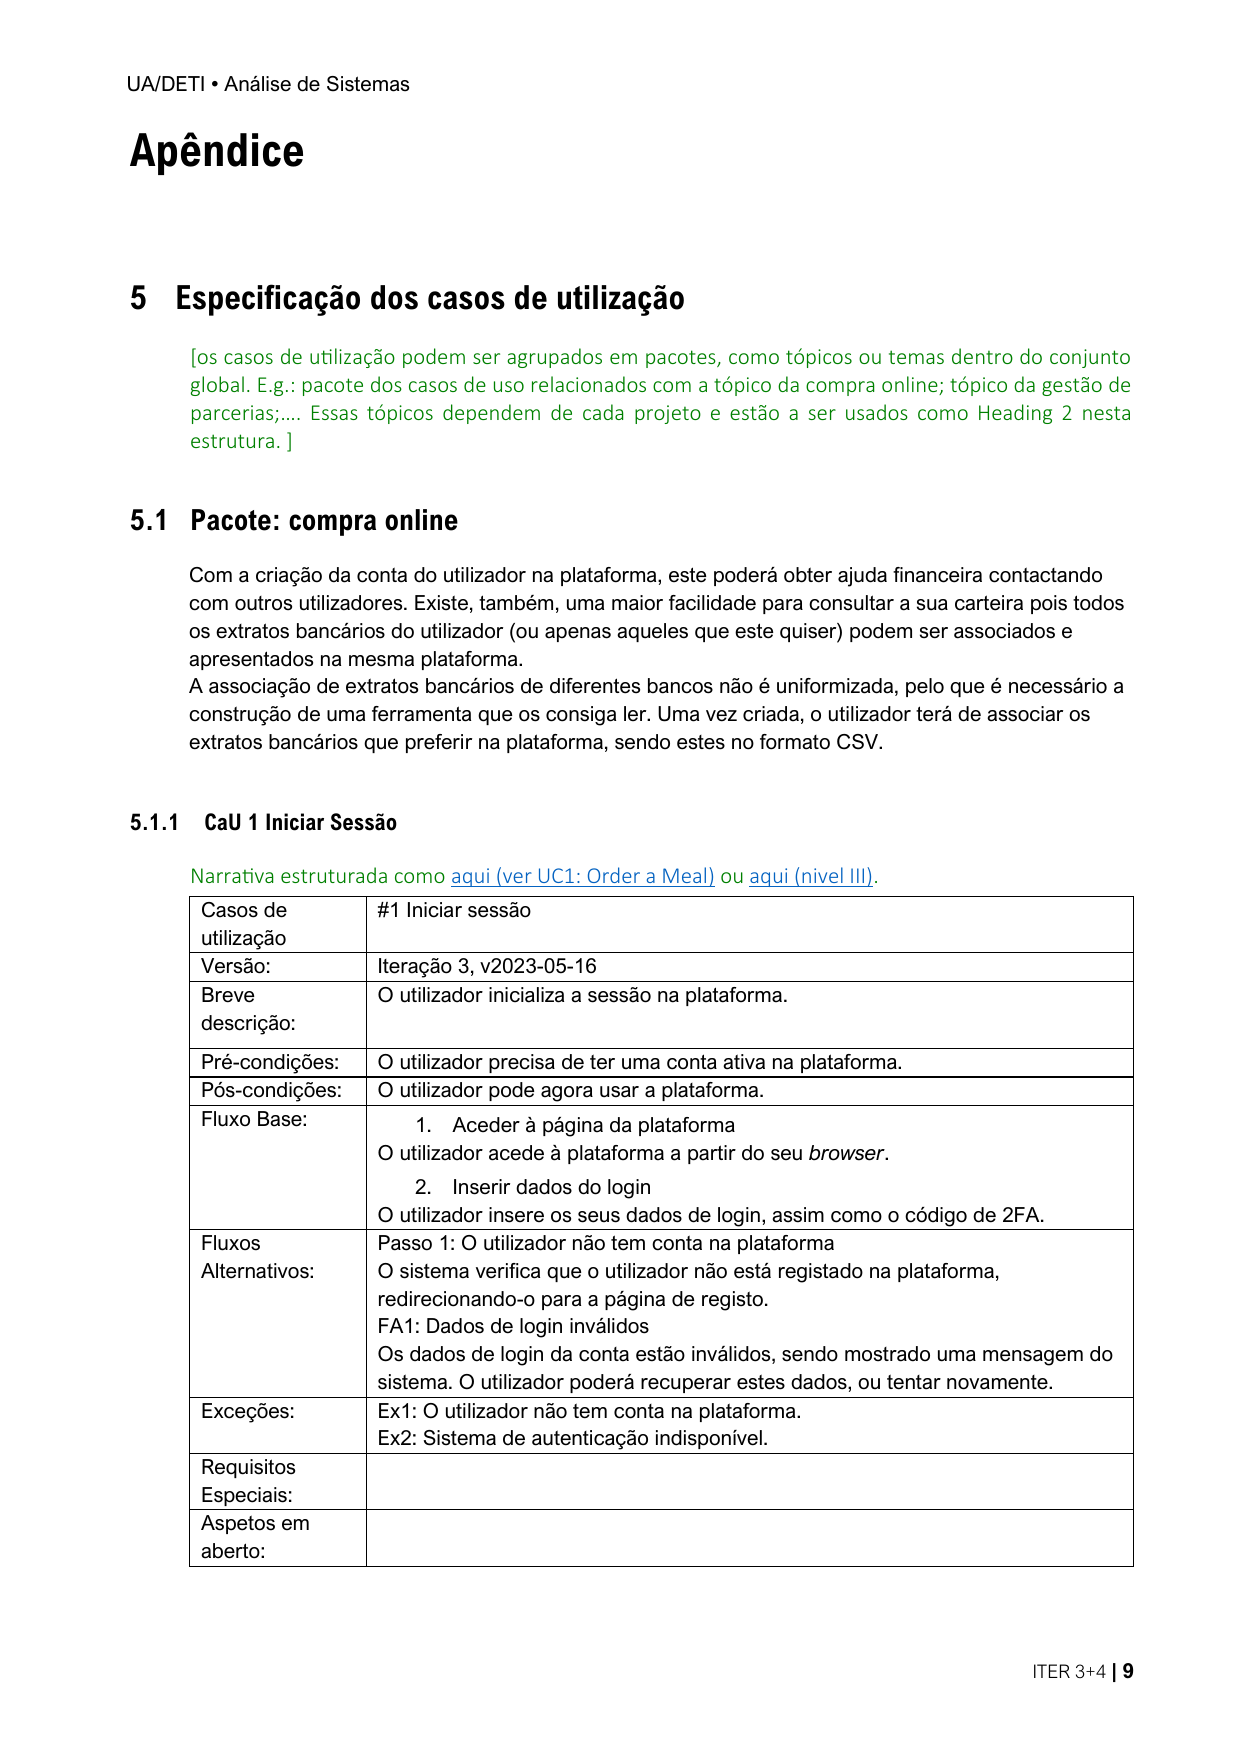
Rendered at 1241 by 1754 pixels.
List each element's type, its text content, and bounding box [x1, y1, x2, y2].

table_cell Ex1: O utilizador não tem conta na plataforma. Ex2: Sistema de autenticação indisponível. [367, 1398, 1133, 1453]
table_cell Aspetos em aberto: [190, 1510, 366, 1566]
table_cell Aceder à página da plataforma O utilizador acede à plataforma a partir do seu browser. Inserir dados do login O utilizador insere os seus dados de login, assim como o código de 2FA. [367, 1106, 1133, 1229]
table_cell Fluxos Alternativos: [190, 1230, 366, 1397]
table_cell [367, 1454, 1133, 1509]
subtitle CaU 1 Iniciar Sessão [130, 806, 1075, 837]
subtitle Pacote: compra online [130, 504, 1075, 537]
table_cell Requisitos Especiais: [190, 1454, 366, 1509]
table_cell Iteração 3, v2023-05-16 [367, 953, 1133, 981]
table_cell O utilizador inicializa a sessão na plataforma. [367, 982, 1133, 1048]
table_cell Exceções: [190, 1398, 366, 1453]
subtitle Especificação dos casos de utilização [130, 277, 1134, 317]
table_cell O utilizador pode agora usar a plataforma. [367, 1078, 1133, 1105]
table_cell O utilizador precisa de ter uma conta ativa na plataforma. [367, 1049, 1133, 1076]
table_cell Fluxo Base: [190, 1106, 366, 1229]
text Com a criação da conta do utilizador na plataforma, este poderá obter ajuda financeira contactando com outros utilizadores. Existe, também, uma maior facilidade para consultar a sua carteira pois todos os extratos bancários do utilizador (ou apenas aqueles que este quiser) podem ser associados e apresentados na mesma plataforma. [189, 562, 1134, 671]
table_cell Pré-condições: [190, 1049, 366, 1076]
table_header #1 Iniciar sessão [367, 897, 1133, 952]
text A associação de extratos bancários de diferentes bancos não é uniformizada, pelo que é necessário a construção de uma ferramenta que os consiga ler. Uma vez criada, o utilizador terá de associar os extratos bancários que preferir na plataforma, sendo estes no formato CSV. [189, 673, 1134, 754]
table_cell [367, 1510, 1133, 1566]
table_cell Versão: [190, 953, 366, 981]
table_cell Passo 1: O utilizador não tem conta na plataforma O sistema verifica que o utilizador não está registado na plataforma, redirecionando-o para a página de registo. FA1: Dados de login inválidos Os dados de login da conta estão inválidos, sendo mostrado uma mensagem do sistema. O utilizador poderá recuperar estes dados, ou tentar novamente. [367, 1230, 1133, 1397]
table_cell Breve descrição: [190, 982, 366, 1048]
table_cell Pós-condições: [190, 1078, 366, 1105]
text [os casos de utilização podem ser agrupados em pacotes, como tópicos ou temas dentro do conjunto global. E.g.: pacote dos casos de uso relacionados com a tópico da compra online; tópico da gestão de parcerias;…. Essas tópicos dependem de cada projeto e estão a ser usados como Heading 2 nesta estrutura. ] [190, 342, 1134, 454]
title Apêndice [130, 121, 1075, 177]
text Narrativa estruturada como aqui (ver UC1: Order a Meal) ou aqui (nivel III). [190, 862, 1134, 889]
table_header Casos de utilização [190, 897, 366, 952]
